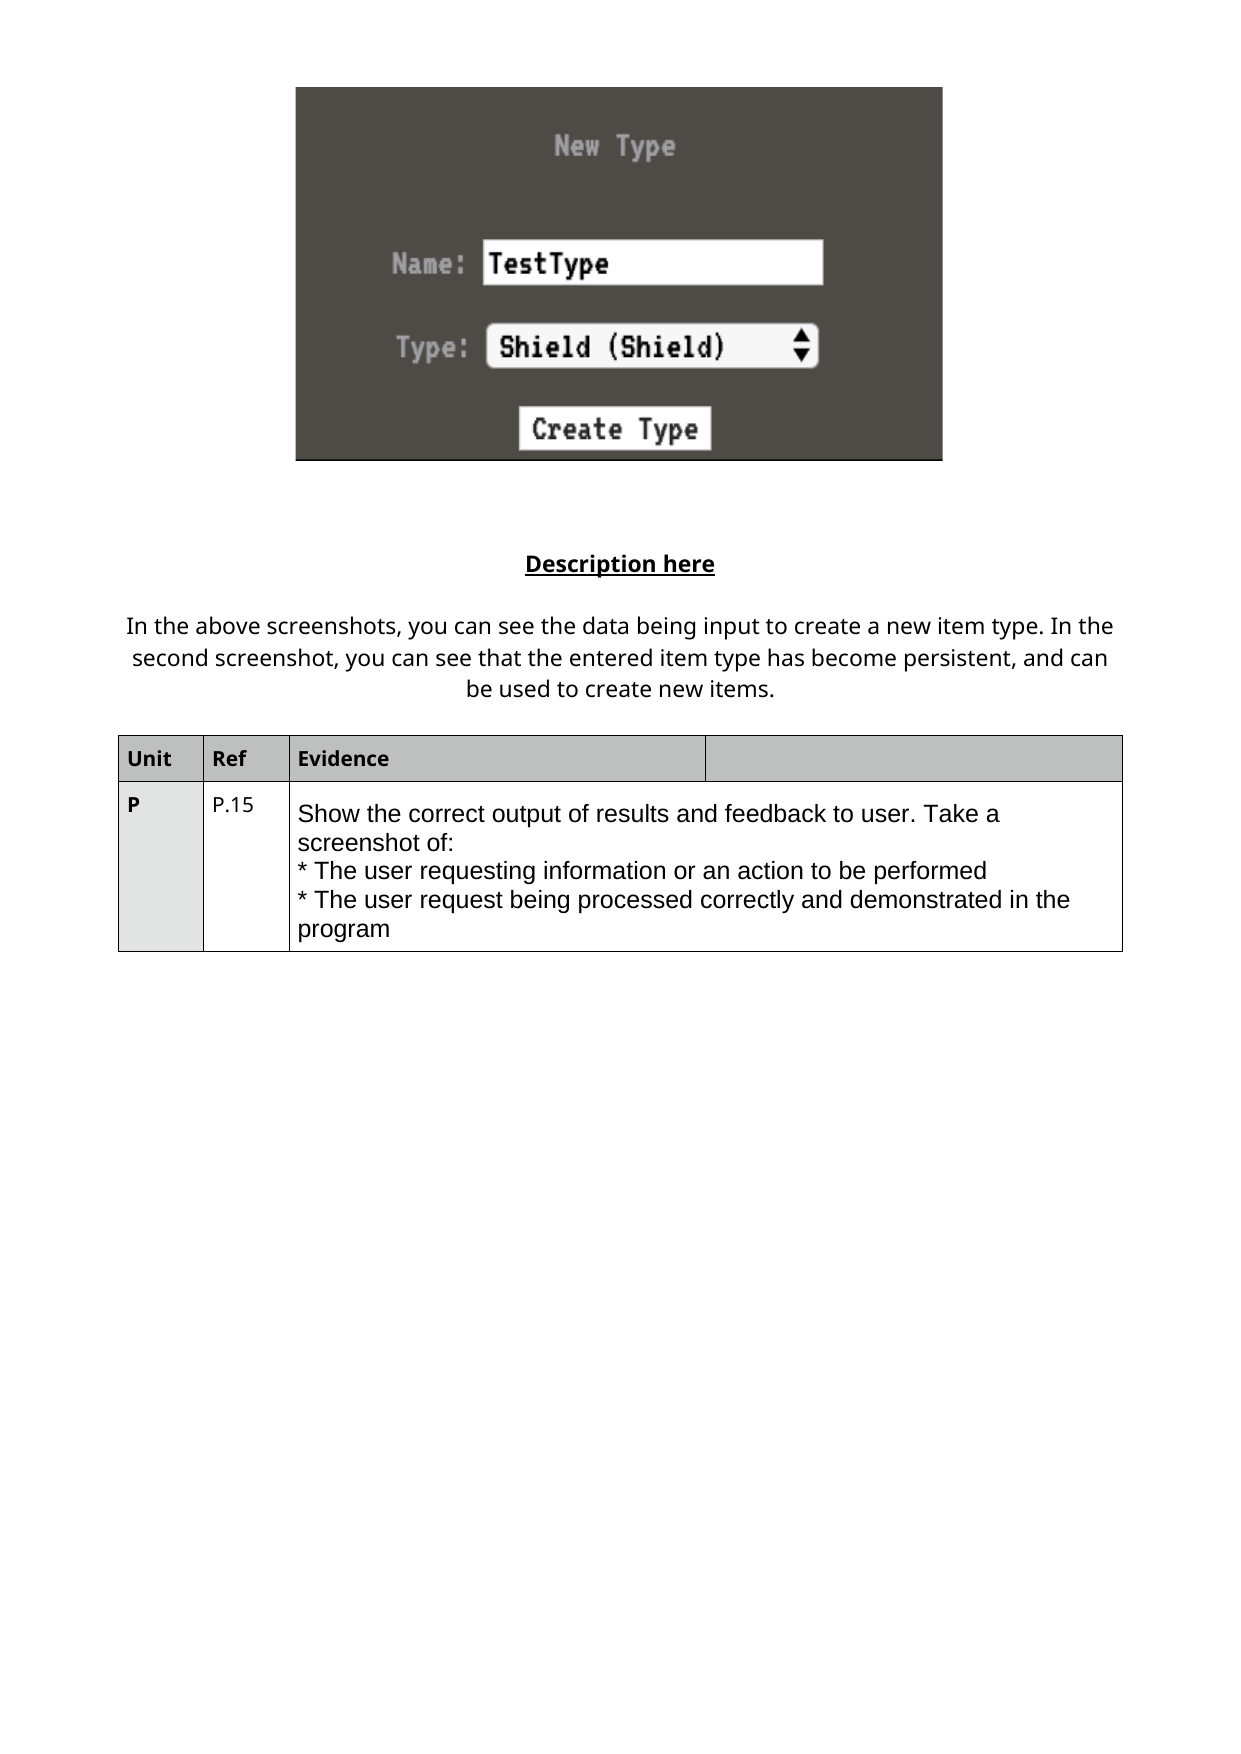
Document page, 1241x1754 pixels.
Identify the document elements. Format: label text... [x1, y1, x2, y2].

table_cell P.15 [204, 782, 289, 951]
text Description here [118, 548, 1122, 579]
picture [295, 87, 943, 461]
text In the above screenshots, you can see the data being input to create a new item type. In the second screenshot, you can see that the entered item type has become persistent, and can be used to create new items. [118, 610, 1122, 704]
table_cell P [119, 782, 203, 951]
table_header Unit [119, 736, 203, 781]
table_header Evidence [290, 736, 705, 781]
table_header [706, 736, 1122, 781]
table_cell Show the correct output of results and feedback to user. Take a screenshot of: * The user requesting information or an action to be performed * The user request being processed correctly and demonstrated in the program [290, 782, 1122, 951]
table_header Ref [204, 736, 289, 781]
